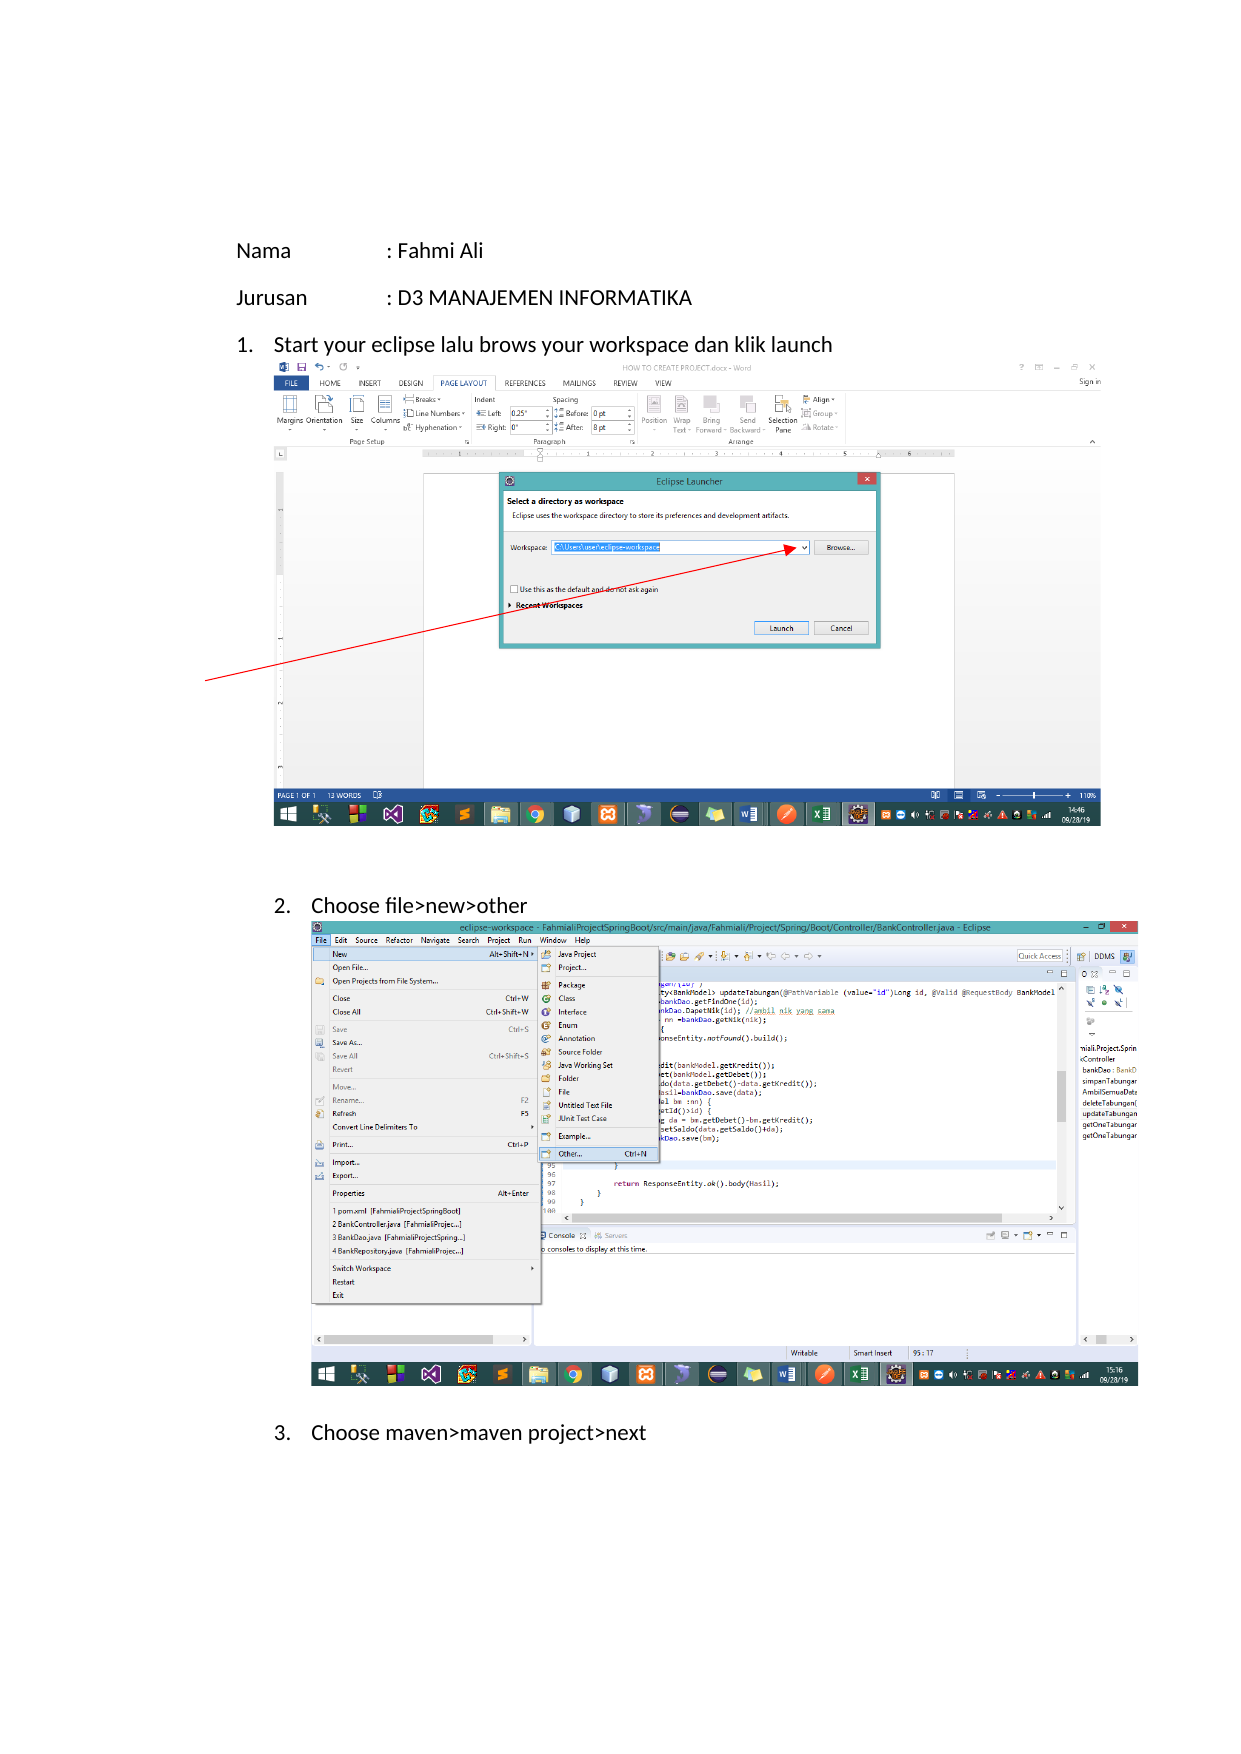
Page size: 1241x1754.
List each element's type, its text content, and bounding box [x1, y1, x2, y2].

list Choose maven>maven project>next [274, 1418, 1063, 1446]
list Start your eclipse lalu brows your workspace dan klik launch [236, 330, 1063, 358]
picture [273, 360, 1101, 826]
text Nama : Fahmi Ali [236, 236, 1063, 264]
list Choose file>new>other [274, 891, 1063, 919]
picture [311, 921, 1139, 1386]
text Jurusan : D3 MANAJEMEN INFORMATIKA [236, 283, 1063, 311]
